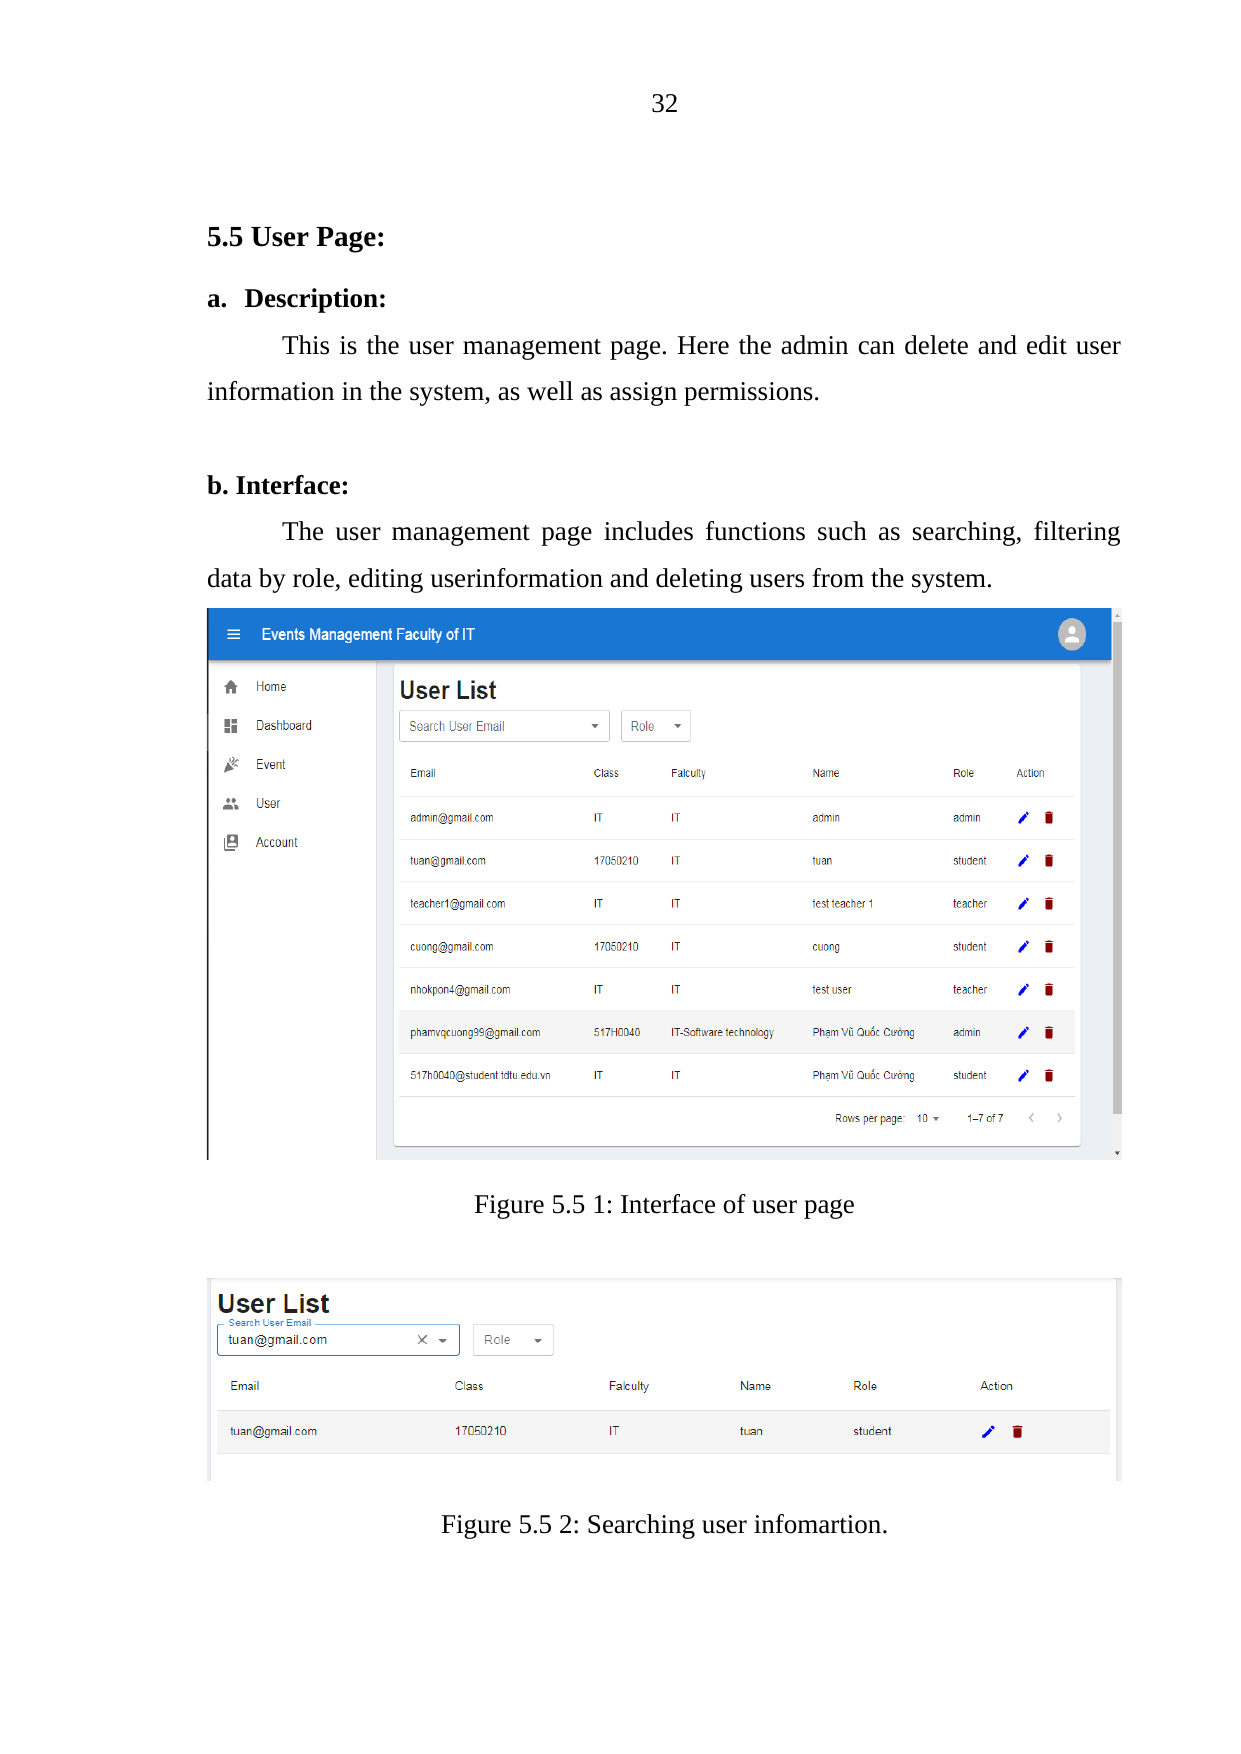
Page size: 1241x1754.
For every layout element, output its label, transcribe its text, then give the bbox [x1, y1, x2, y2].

text Figure 5.5 1: Interface of user page [207, 1188, 1122, 1219]
picture [206, 608, 1123, 1160]
text This is the user management page. Here the admin can delete and edit user information in the system, as well as assign permissions. [207, 329, 1122, 407]
subtitle 5.5 User Page: [207, 219, 1122, 253]
text b. Interface: [207, 469, 1122, 500]
text The user management page includes functions such as searching, filtering data by role, editing userinformation and deleting users from the system. [207, 515, 1122, 593]
list Description: [207, 282, 1122, 313]
picture [206, 1278, 1123, 1481]
text Figure 5.5 2: Searching user infomartion. [207, 1508, 1122, 1539]
